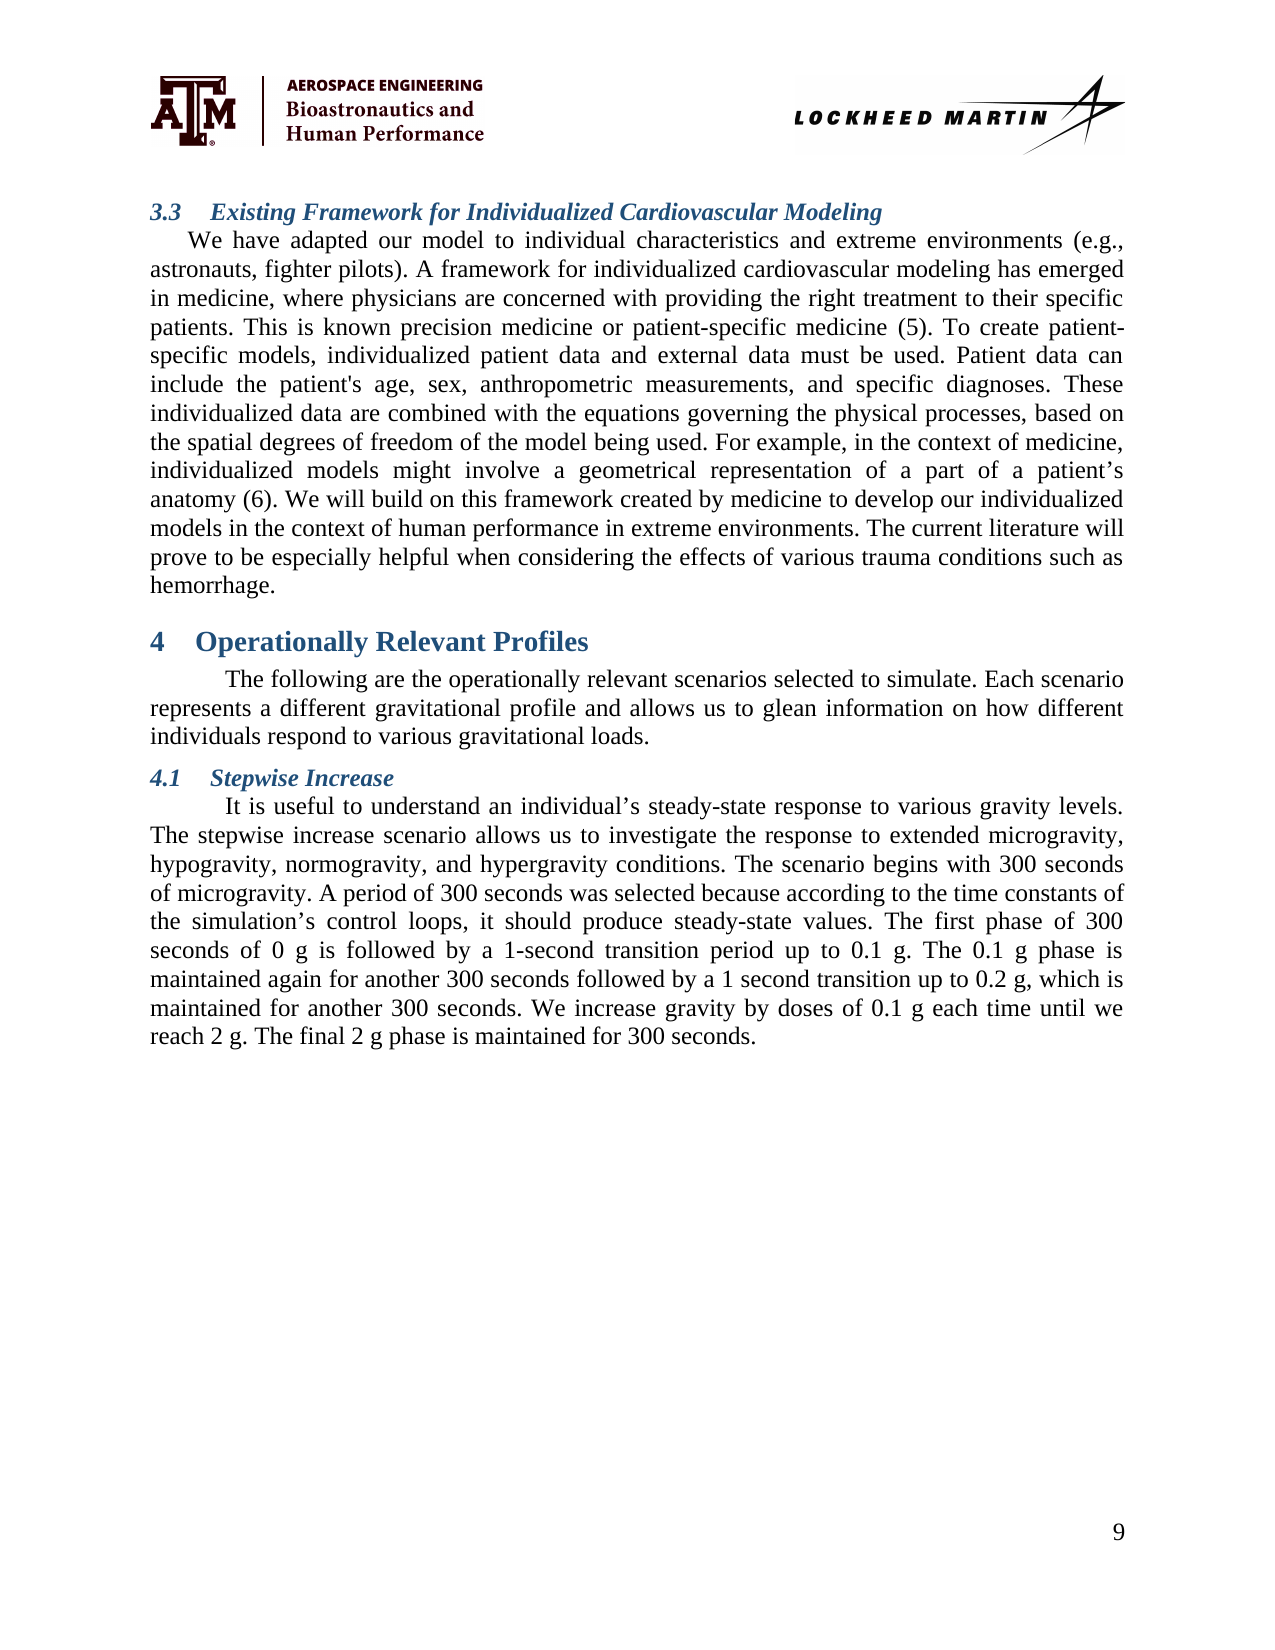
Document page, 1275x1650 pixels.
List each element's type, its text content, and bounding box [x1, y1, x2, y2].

picture [794, 75, 1125, 155]
subtitle Operationally Relevant Profiles [150, 624, 1125, 658]
subtitle Stepwise Increase [150, 763, 1125, 791]
text The following are the operationally relevant scenarios selected to simulate. Each scenario represents a different gravitational profile and allows us to glean information on how different individuals respond to various gravitational loads. [150, 664, 1125, 750]
text It is useful to understand an individual’s steady-state response to various gravity levels. The stepwise increase scenario allows us to investigate the response to extended microgravity, hypogravity, normogravity, and hypergravity conditions. The scenario begins with 300 seconds of microgravity. A period of 300 seconds was selected because according to the time constants of the simulation’s control loops, it should produce steady-state values. The first phase of 300 seconds of 0 g is followed by a 1-second transition period up to 0.1 g. The 0.1 g phase is maintained again for another 300 seconds followed by a 1 second transition up to 0.2 g, which is maintained for another 300 seconds. We increase gravity by doses of 0.1 g each time until we reach 2 g. The final 2 g phase is maintained for 300 seconds. [150, 791, 1125, 1050]
subtitle Existing Framework for Individualized Cardiovascular Modeling [150, 197, 1125, 225]
text We have adapted our model to individual characteristics and extreme environments (e.g., astronauts, fighter pilots). A framework for individualized cardiovascular modeling has emerged in medicine, where physicians are concerned with providing the right treatment to their specific patients. This is known precision medicine or patient-specific medicine . To create patient-specific models, individualized patient data and external data must be used. Patient data can include the patient's age, sex, anthropometric measurements, and specific diagnoses. These individualized data are combined with the equations governing the physical processes, based on the spatial degrees of freedom of the model being used. For example, in the context of medicine, individualized models might involve a geometrical representation of a part of a patient’s anatomy . We will build on this framework created by medicine to develop our individualized models in the context of human performance in extreme environments. The current literature will prove to be especially helpful when considering the effects of various trauma conditions such as hemorrhage. [150, 225, 1125, 599]
picture [151, 76, 485, 147]
